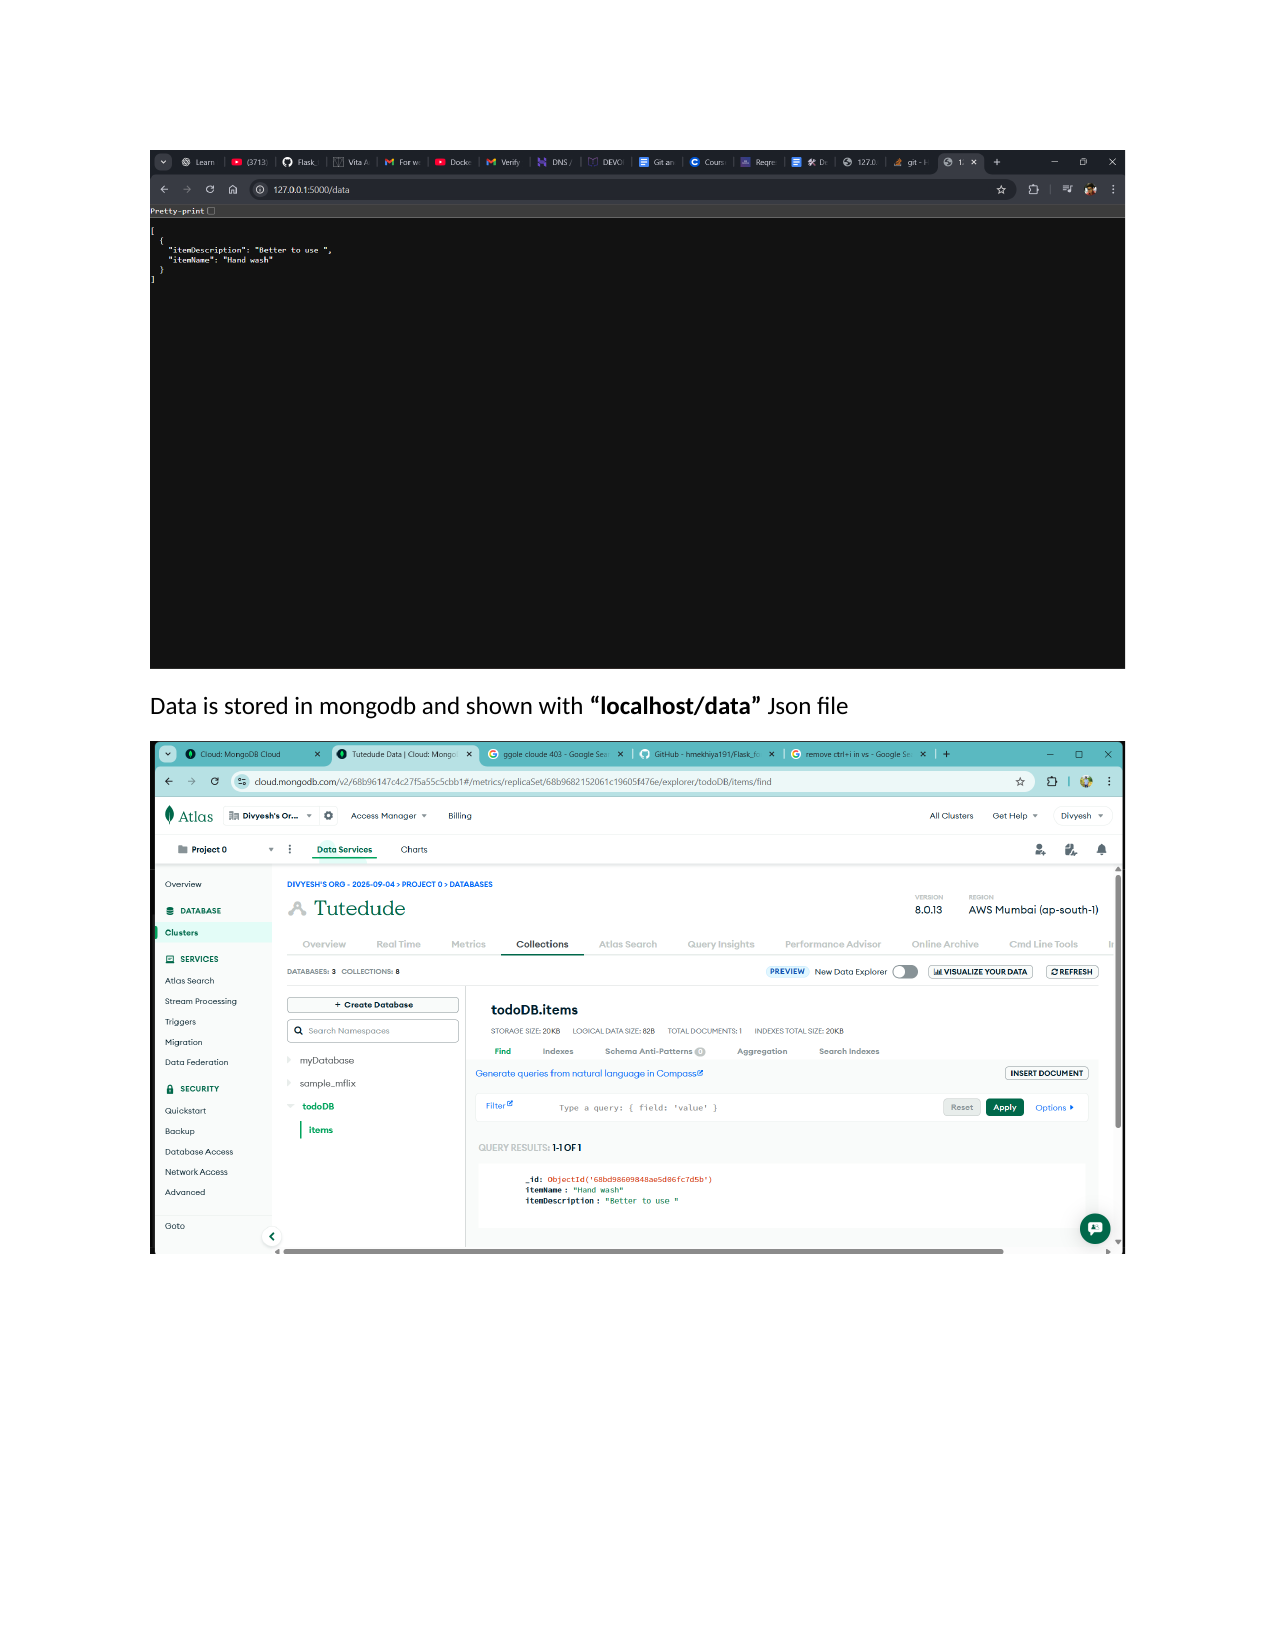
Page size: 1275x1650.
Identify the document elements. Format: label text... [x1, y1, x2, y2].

picture [150, 741, 1125, 1254]
text Data is stored in mongodb and shown with “localhost/data” Json file [150, 690, 1125, 721]
picture [150, 150, 1125, 669]
